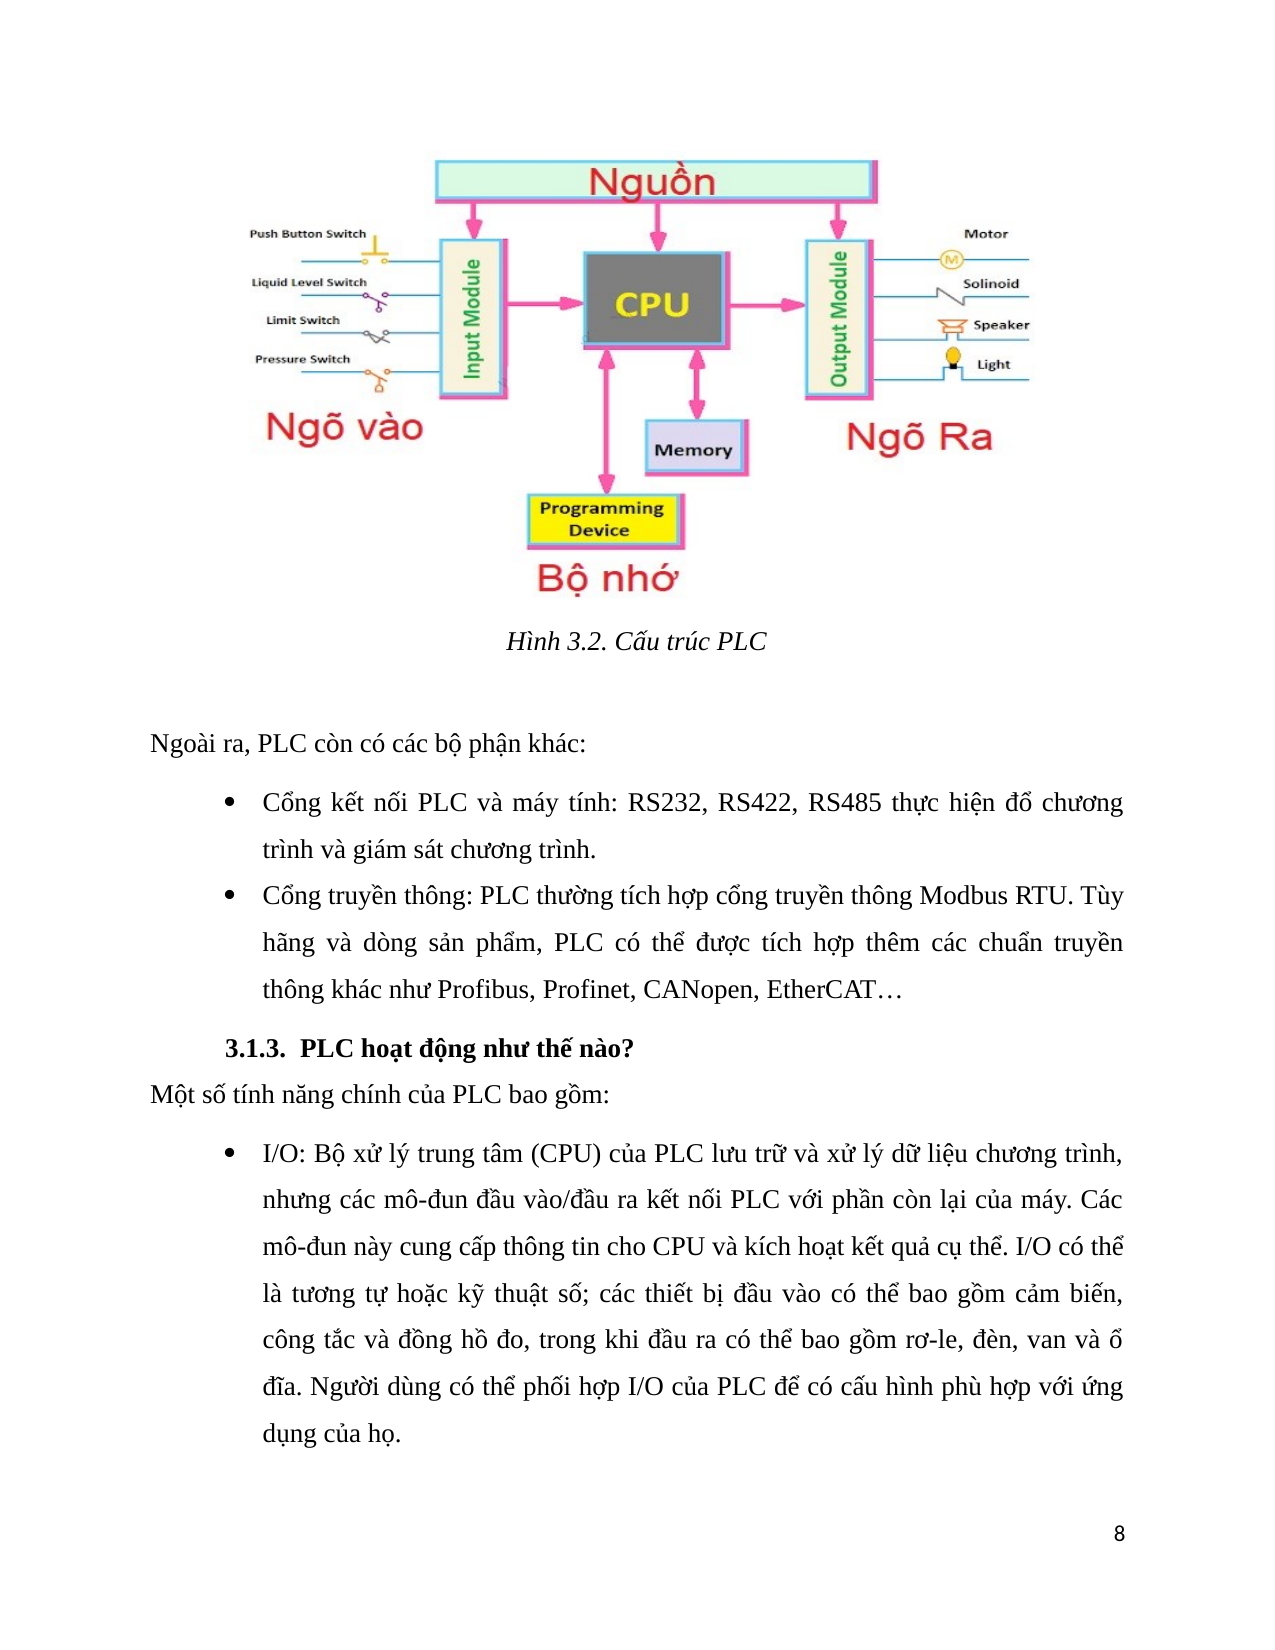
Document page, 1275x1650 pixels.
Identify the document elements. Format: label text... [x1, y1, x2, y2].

picture [228, 150, 1047, 607]
list Cổng kết nối PLC và máy tính: RS232, RS422, RS485 thực hiện đổ chương trình và giám sát chương trình. [225, 786, 1125, 864]
text Ngoài ra, PLC còn có các bộ phận khác: [150, 727, 1125, 759]
text Hình 3.2. Cấu trúc PLC [150, 625, 1125, 656]
text PLC hoạt động như thế nào? [225, 1032, 1125, 1063]
text Một số tính năng chính của PLC bao gồm: [150, 1078, 1125, 1109]
list Cổng truyền thông: PLC thường tích hợp cổng truyền thông Modbus RTU. Tùy hãng và dòng sản phẩm, PLC có thể được tích hợp thêm các chuẩn truyền thông khác như Profibus, Profinet, CANopen, EtherCAT… [225, 879, 1125, 1004]
list I/O: Bộ xử lý trung tâm (CPU) của PLC lưu trữ và xử lý dữ liệu chương trình, nhưng các mô-đun đầu vào/đầu ra kết nối PLC với phần còn lại của máy. Các mô-đun này cung cấp thông tin cho CPU và kích hoạt kết quả cụ thể. I/O có thể là tương tự hoặc kỹ thuật số; các thiết bị đầu vào có thể bao gồm cảm biến, công tắc và đồng hồ đo, trong khi đầu ra có thể bao gồm rơ-le, đèn, van và ổ đĩa. Người dùng có thể phối hợp I/O của PLC để có cấu hình phù hợp với ứng dụng của họ. [225, 1137, 1125, 1448]
